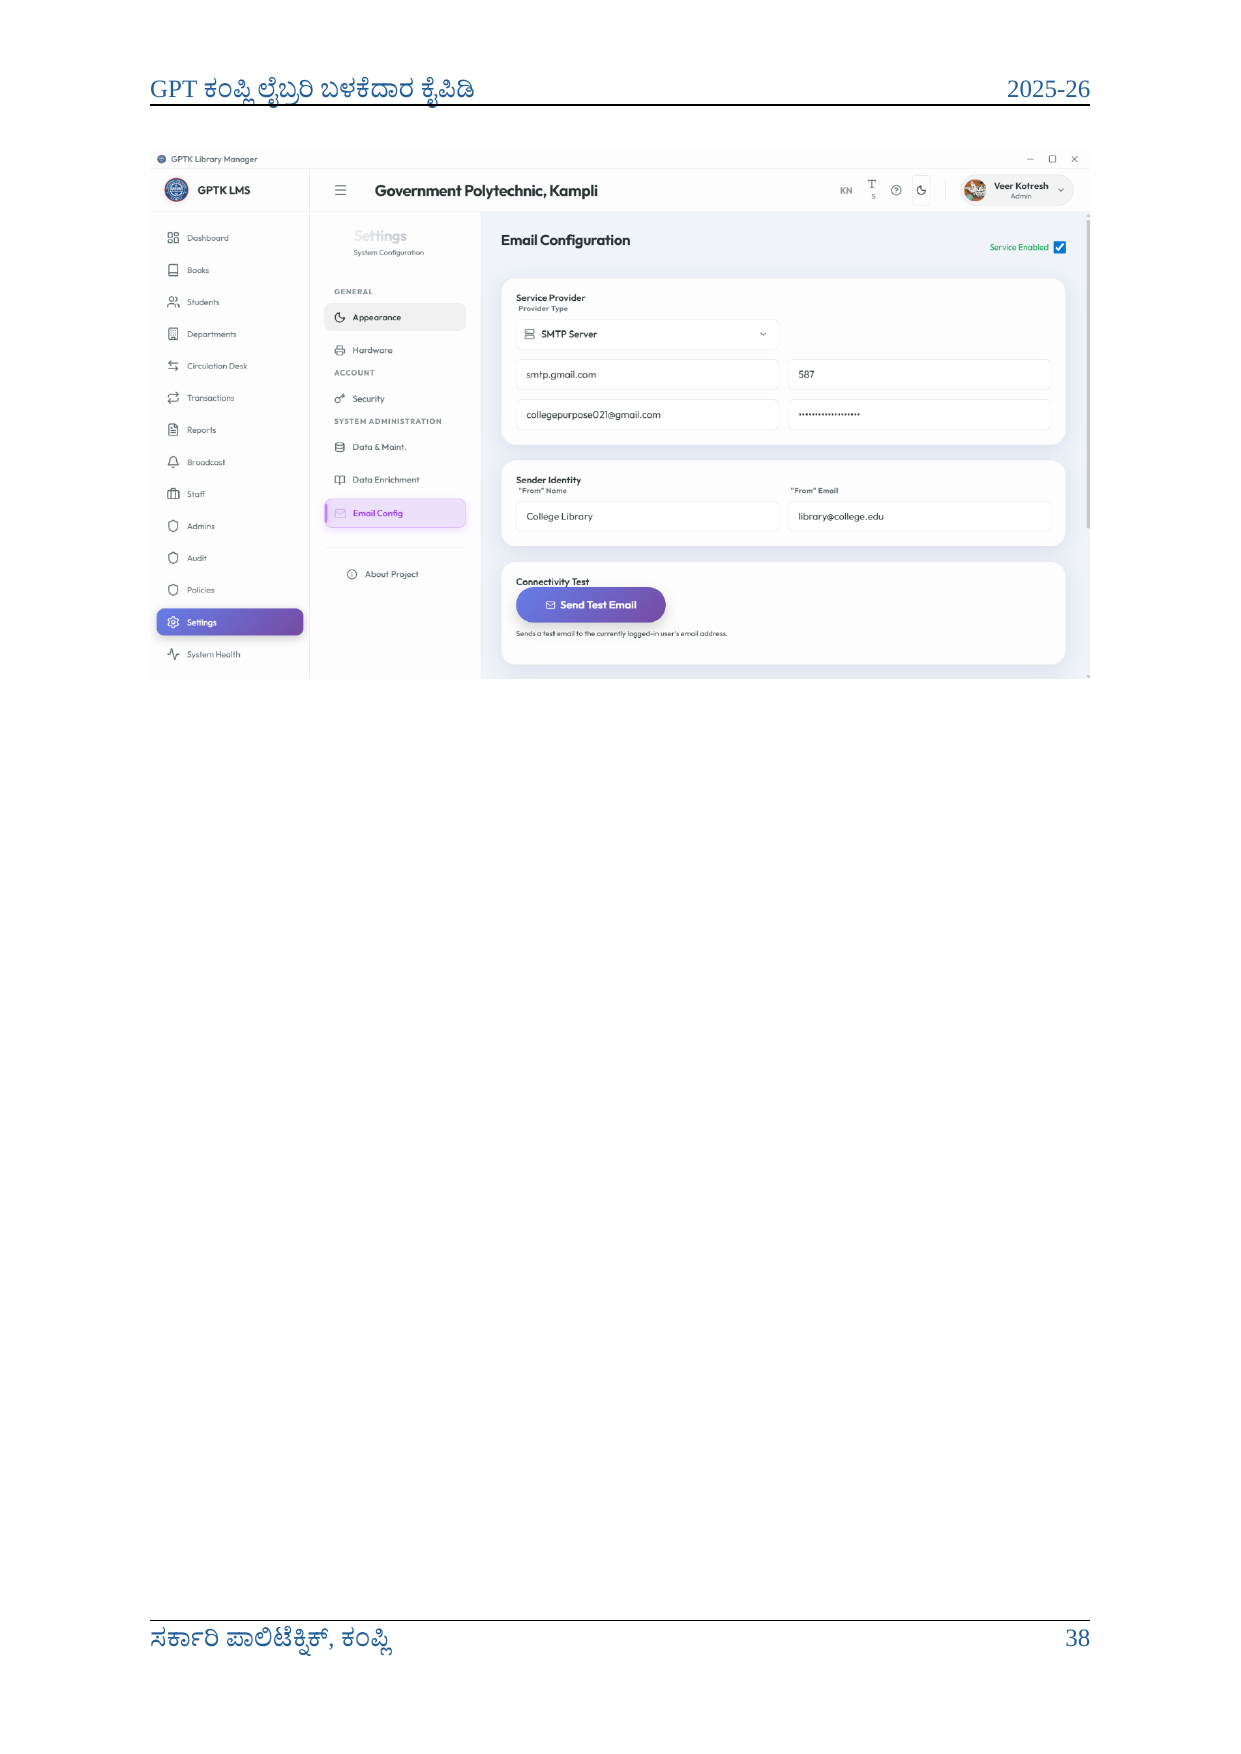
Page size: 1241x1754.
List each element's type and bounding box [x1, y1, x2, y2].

picture [150, 150, 1091, 679]
